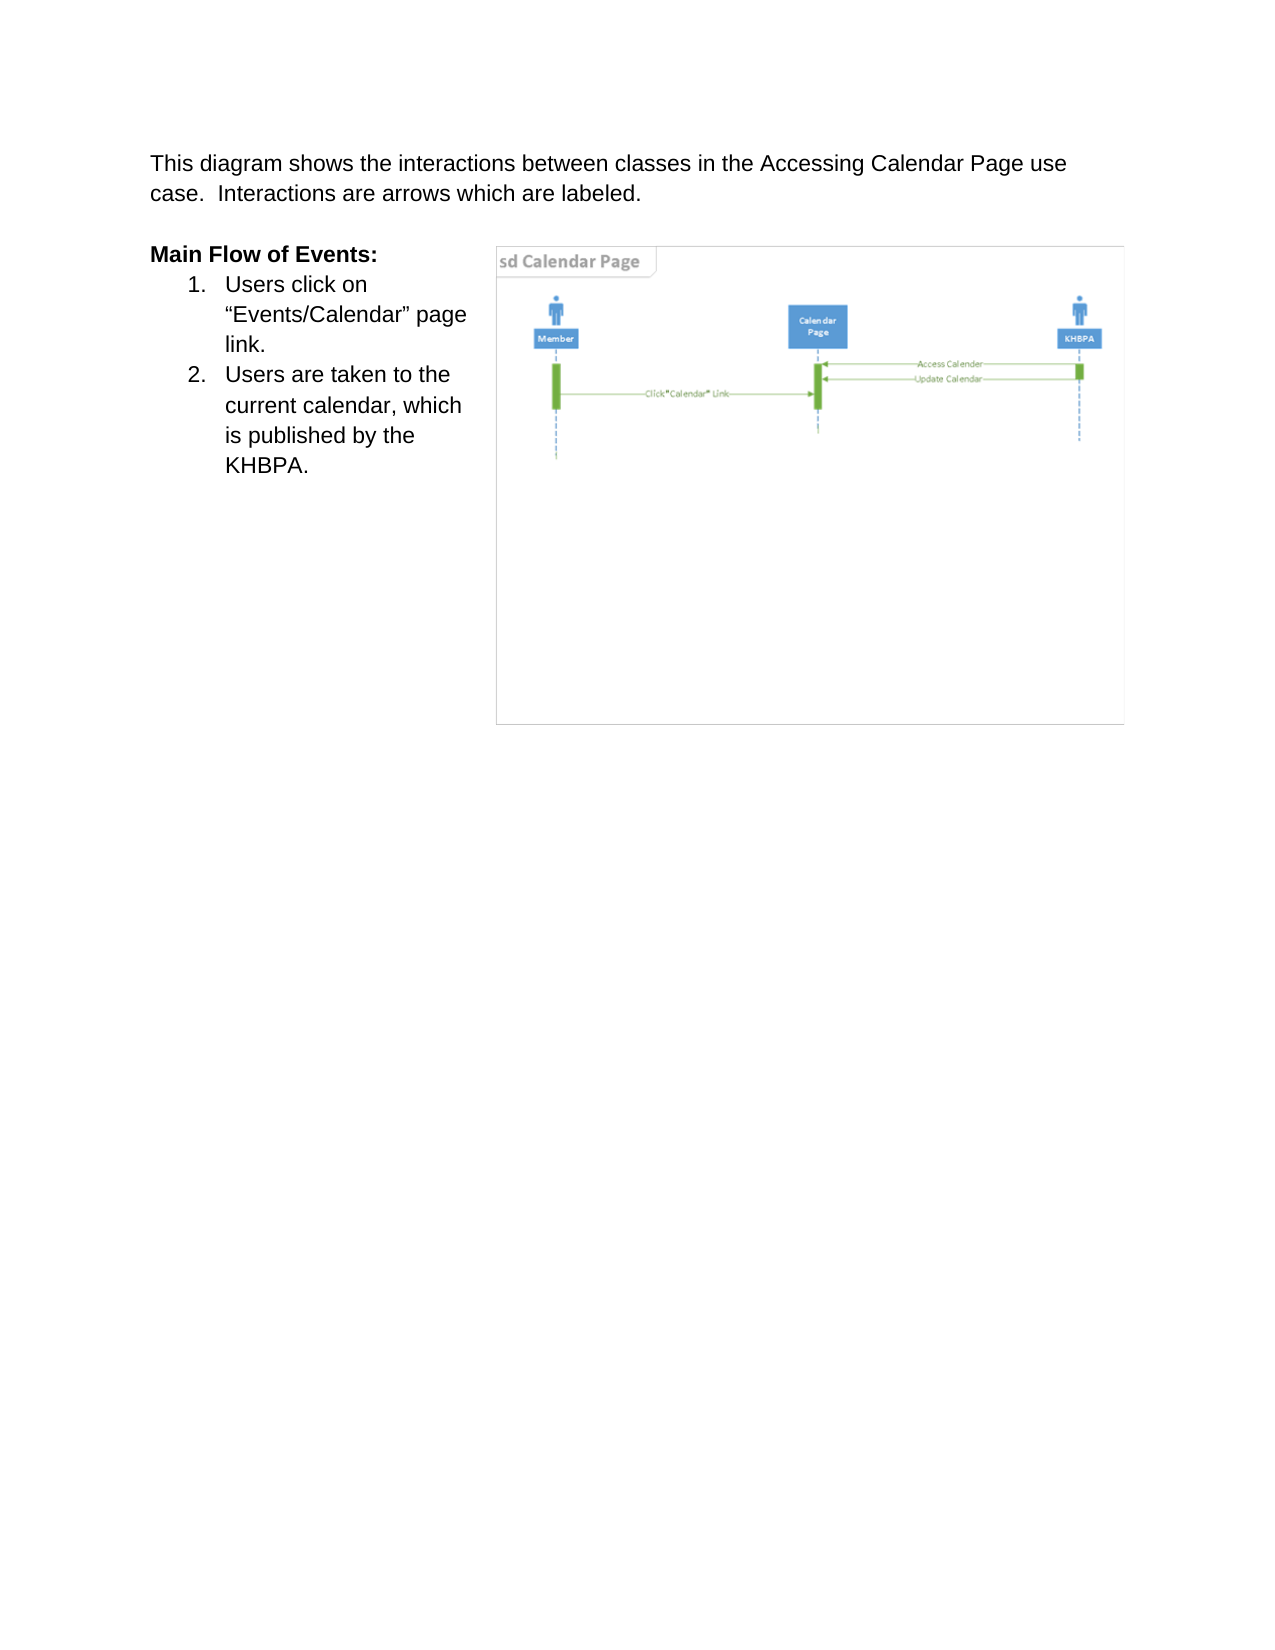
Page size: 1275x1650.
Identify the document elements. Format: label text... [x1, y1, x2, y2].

list Users are taken to the current calendar, which is published by the KHBPA. [187, 361, 495, 478]
text This diagram shows the interactions between classes in the Accessing Calendar Page use case. Interactions are arrows which are labeled. [150, 150, 1125, 207]
list Users click on “Events/Calendar” page link. [187, 271, 495, 358]
text Main Flow of Events: [150, 241, 1125, 267]
picture [495, 245, 1125, 725]
